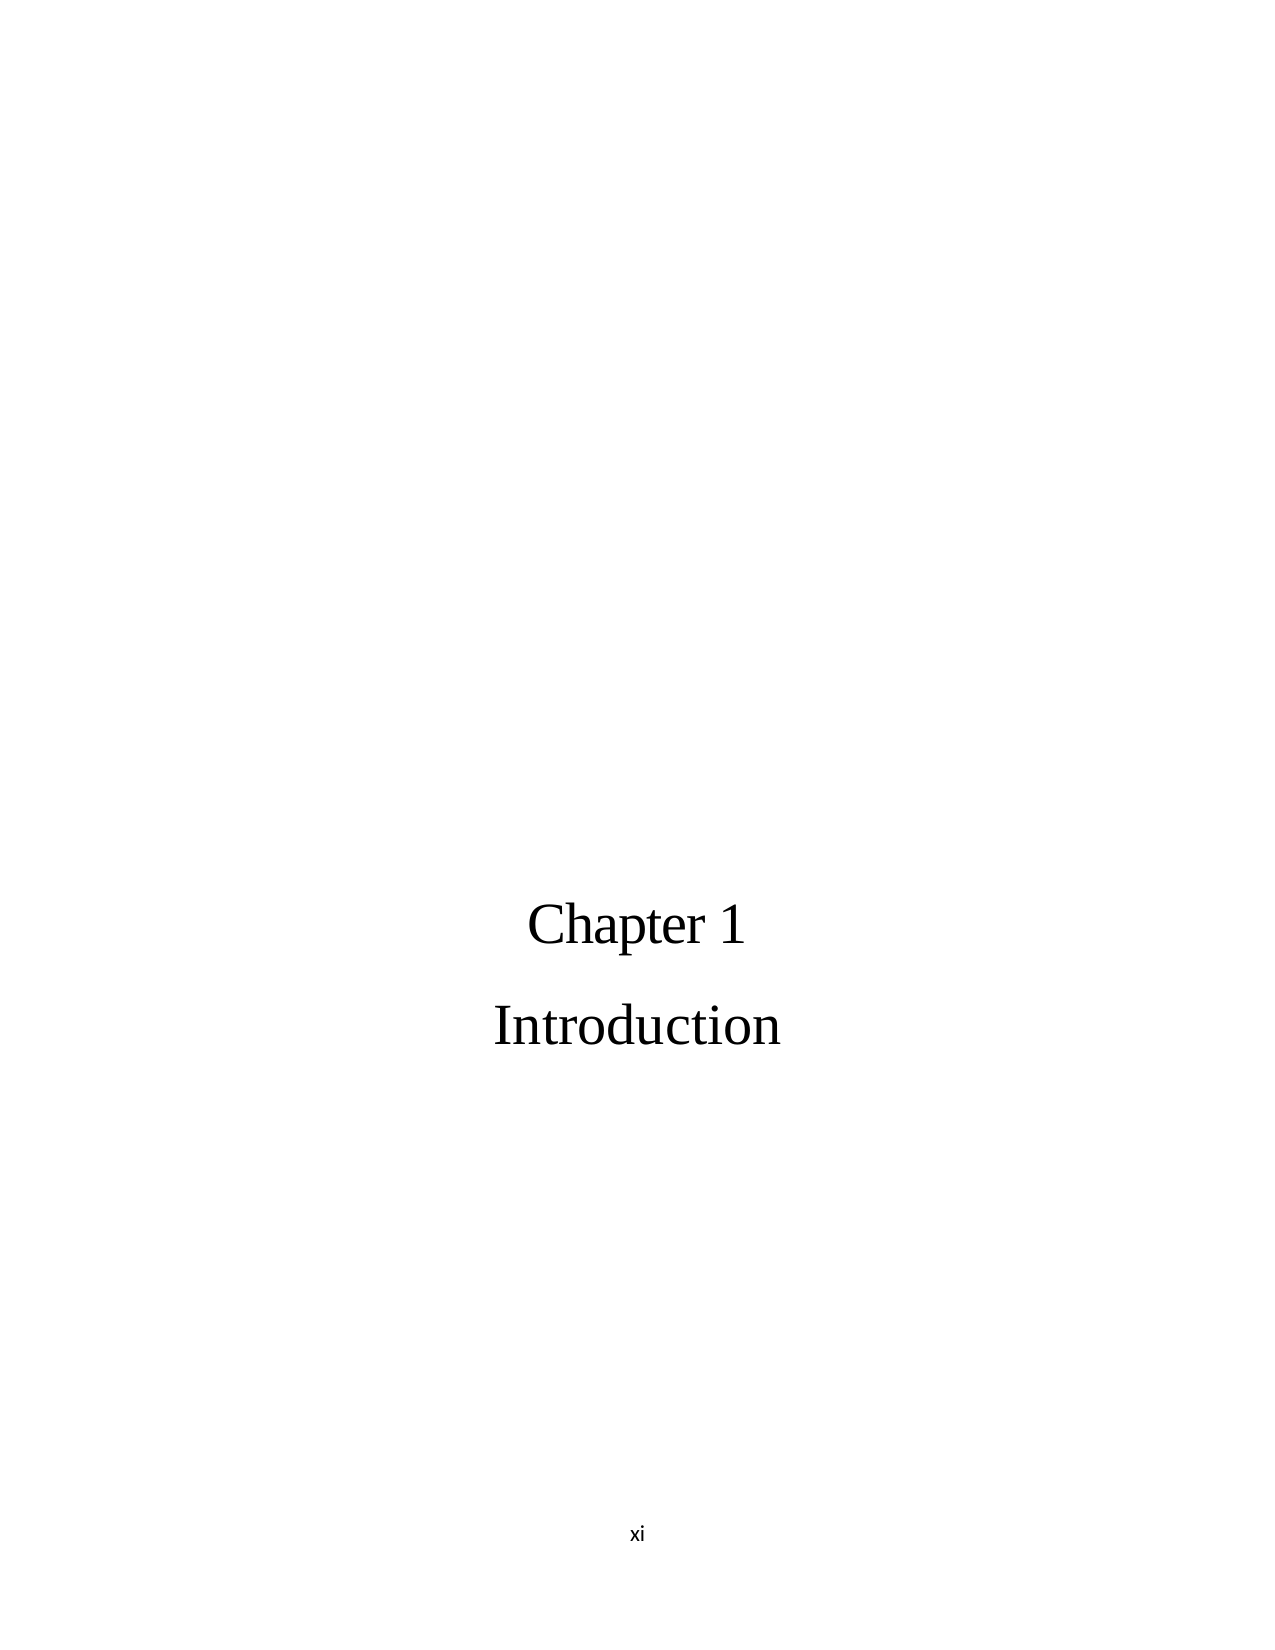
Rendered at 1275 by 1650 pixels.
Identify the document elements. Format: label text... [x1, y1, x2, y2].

text Introduction [150, 990, 1125, 1057]
title Chapter 1 [150, 889, 1125, 956]
